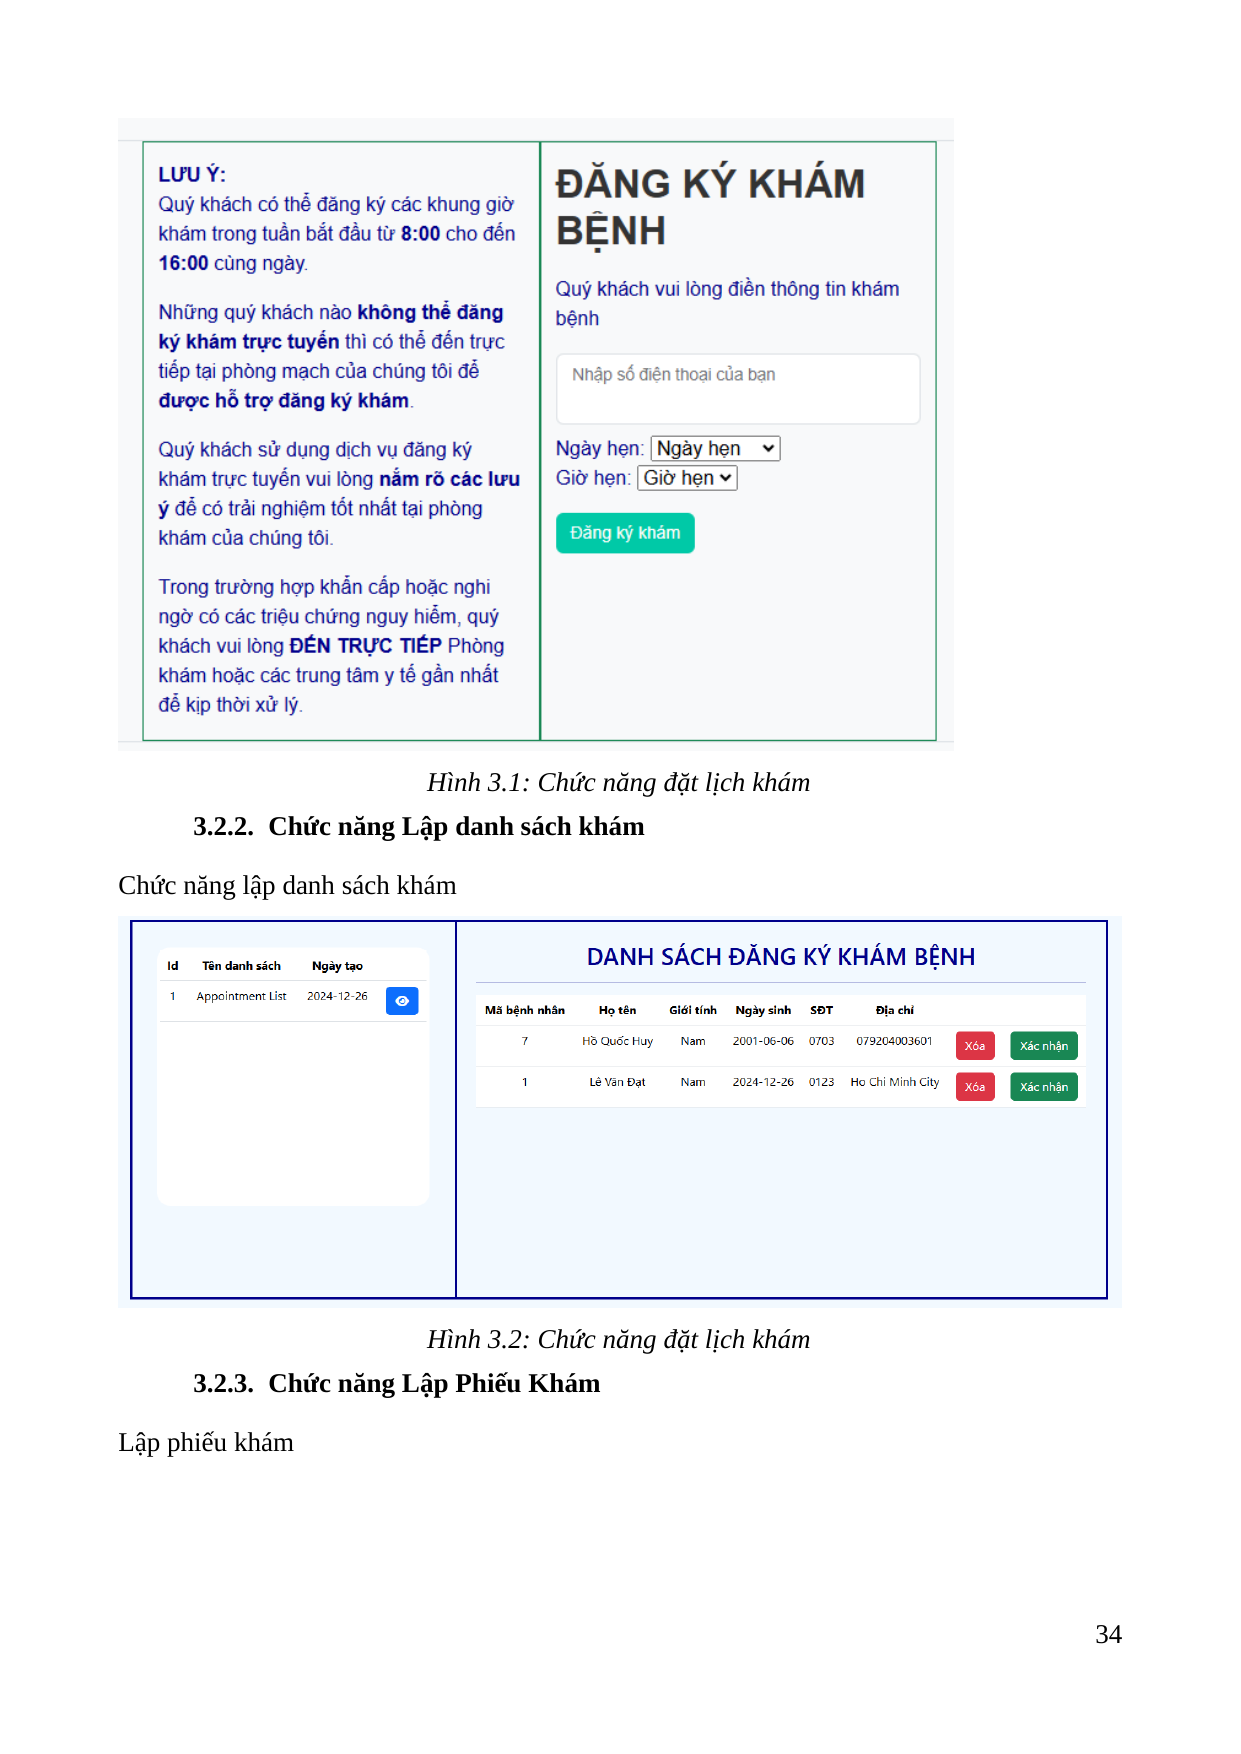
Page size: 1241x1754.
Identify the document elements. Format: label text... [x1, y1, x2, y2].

text Hình 3.1: Chức năng đặt lịch khám [118, 767, 1122, 798]
text Chức năng lập danh sách khám [118, 869, 1122, 901]
subtitle Chức năng Lập Phiếu Khám [193, 1367, 1122, 1398]
picture [118, 916, 1122, 1308]
text Lập phiếu khám [118, 1426, 1122, 1457]
subtitle Chức năng Lập danh sách khám [193, 810, 1122, 841]
text Hình 3.2: Chức năng đặt lịch khám [118, 1323, 1122, 1354]
picture [118, 118, 954, 751]
